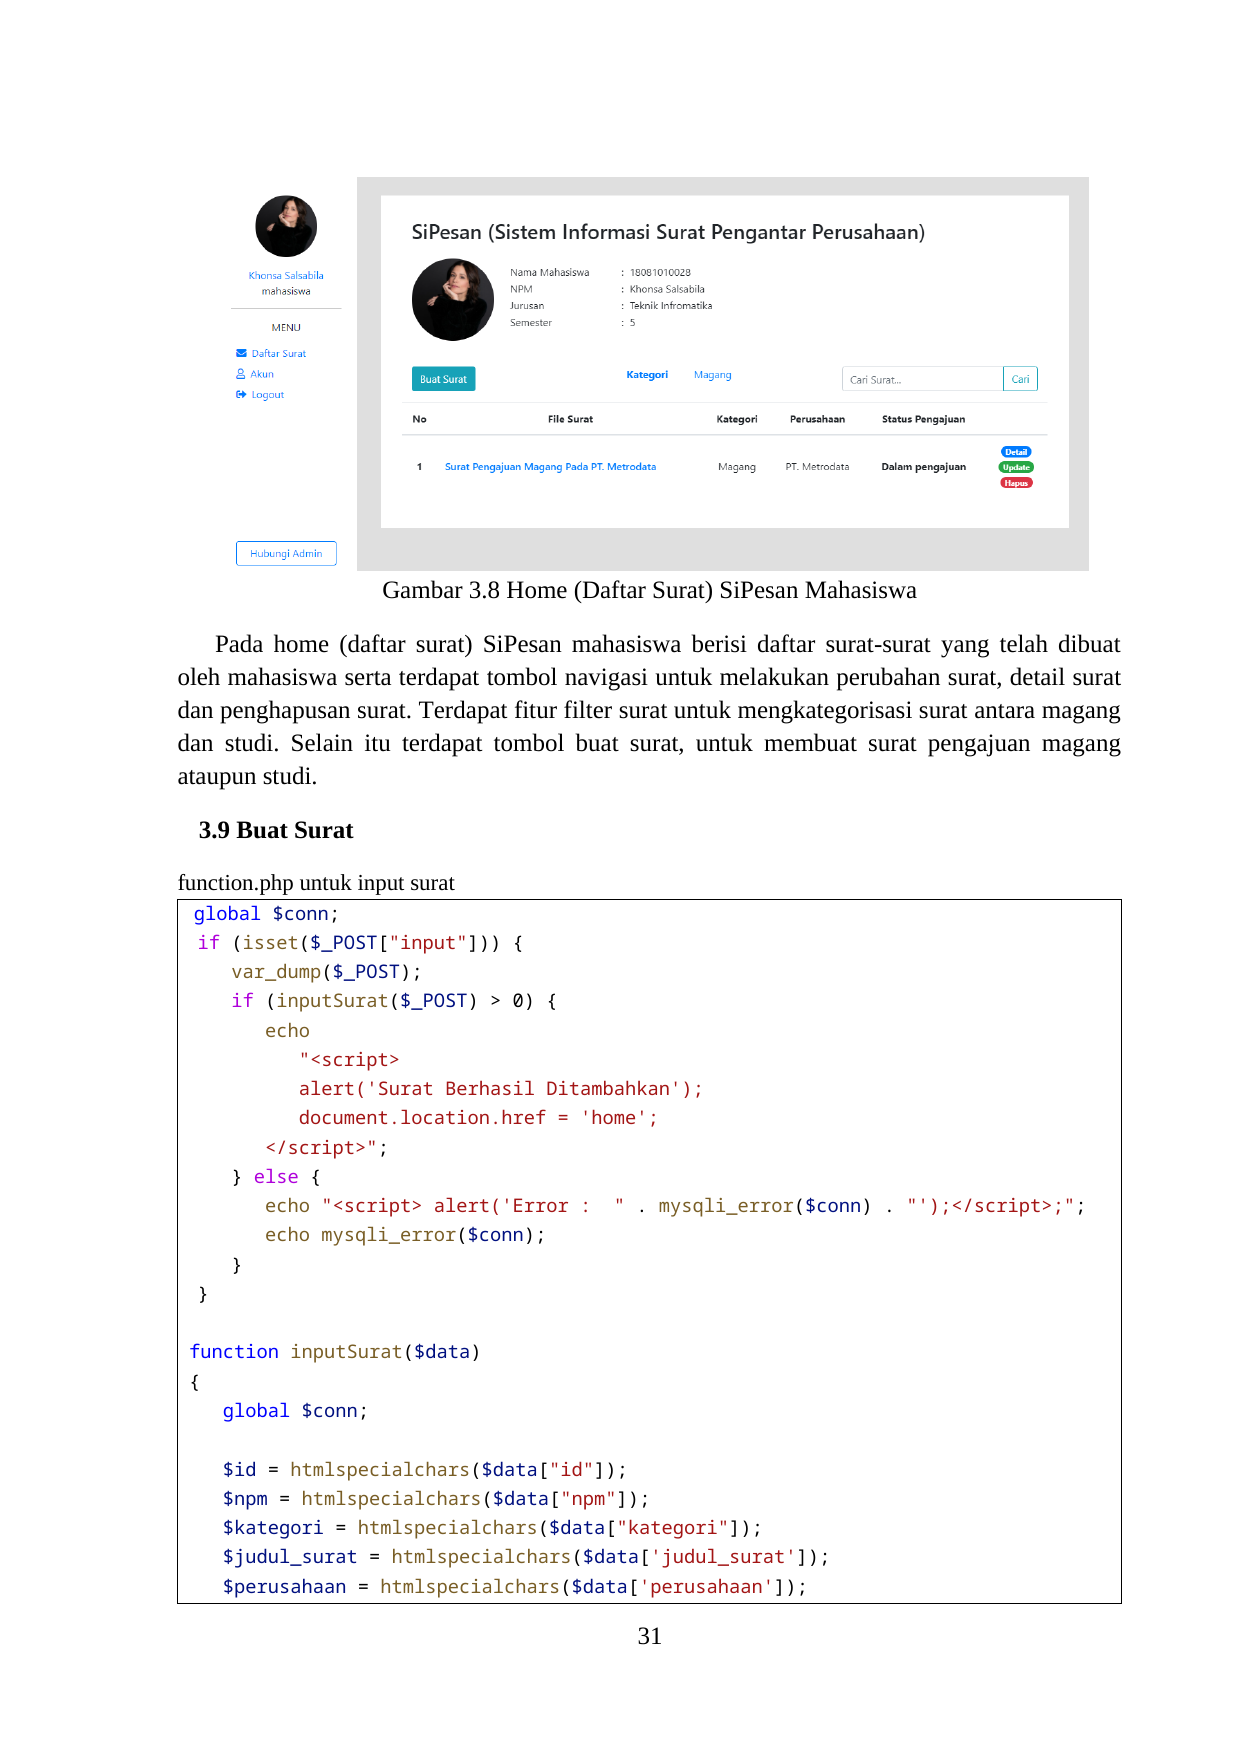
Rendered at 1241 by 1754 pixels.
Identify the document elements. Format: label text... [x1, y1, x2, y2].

picture [210, 177, 1089, 571]
text function.php untuk input surat [177, 868, 1122, 895]
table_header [178, 900, 1121, 1603]
list Buat Surat [199, 815, 1122, 843]
text Pada home (daftar surat) SiPesan mahasiswa berisi daftar surat-surat yang telah dibuat oleh mahasiswa serta terdapat tombol navigasi untuk melakukan perubahan surat, detail surat dan penghapusan surat. Terdapat fitur filter surat untuk mengkategorisasi surat antara magang dan studi. Selain itu terdapat tombol buat surat, untuk membuat surat pengajuan magang ataupun studi. [177, 629, 1122, 789]
list Gambar 3.8 Home (Daftar Surat) SiPesan Mahasiswa [177, 575, 1122, 604]
